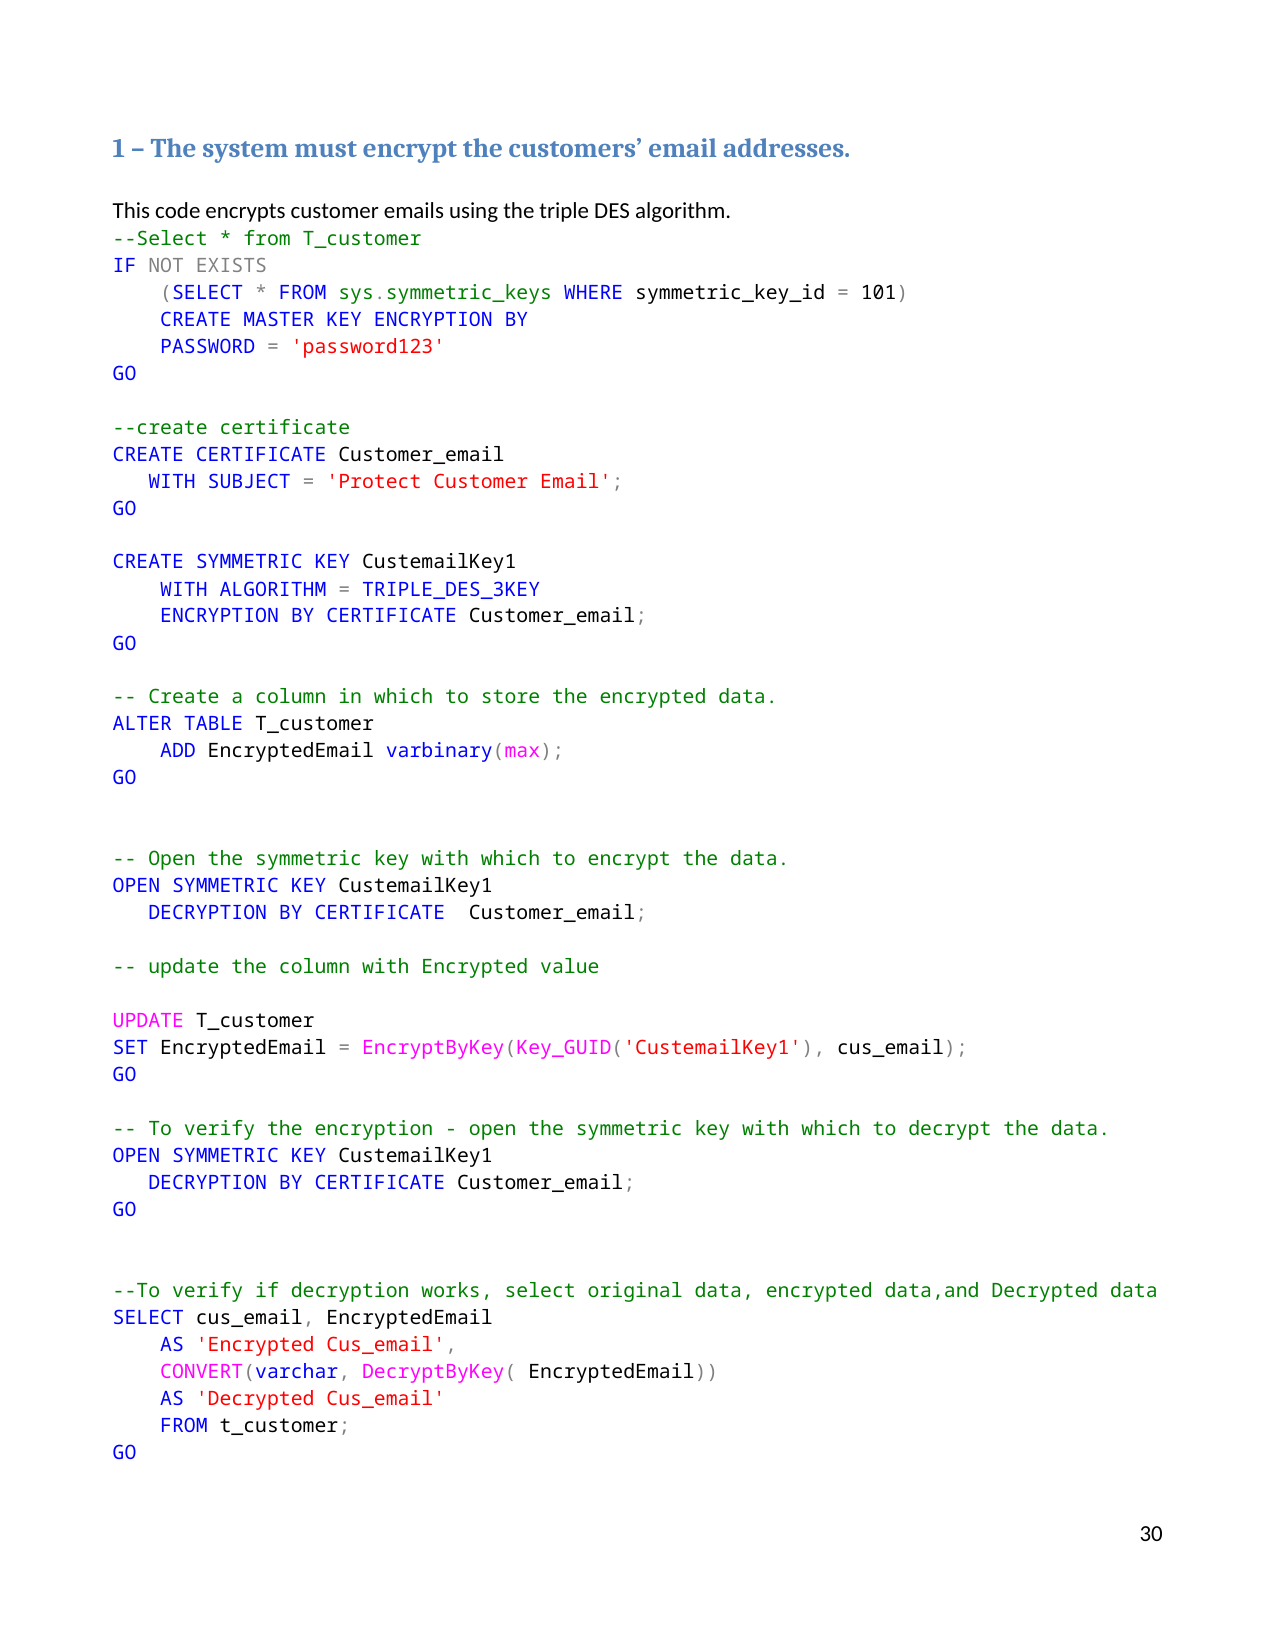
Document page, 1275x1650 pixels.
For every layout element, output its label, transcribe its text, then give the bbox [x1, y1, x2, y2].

text WITH SUBJECT = 'Protect Customer Email'; [112, 467, 1162, 494]
text This code encrypts customer emails using the triple DES algorithm. [112, 196, 1162, 224]
text OPEN SYMMETRIC KEY CustemailKey1 [112, 872, 1162, 898]
text IF NOT EXISTS [112, 251, 1162, 278]
text GO [112, 1438, 1162, 1465]
text WITH ALGORITHM = TRIPLE_DES_3KEY [112, 575, 1162, 602]
text OPEN SYMMETRIC KEY CustemailKey1 [112, 1141, 1162, 1168]
text DECRYPTION BY CERTIFICATE Customer_email; [112, 1168, 1162, 1195]
text (SELECT * FROM sys.symmetric_keys WHERE symmetric_key_id = 101) [112, 278, 1162, 305]
text -- update the column with Encrypted value [112, 952, 1162, 979]
text CREATE SYMMETRIC KEY CustemailKey1 [112, 548, 1162, 575]
text GO [112, 359, 1162, 386]
text AS 'Decrypted Cus_email' [112, 1384, 1162, 1411]
text GO [112, 1060, 1162, 1087]
text UPDATE T_customer [112, 1006, 1162, 1033]
text GO [112, 629, 1162, 656]
text CONVERT(varchar, DecryptByKey( EncryptedEmail)) [112, 1357, 1162, 1384]
text CREATE CERTIFICATE Customer_email [112, 440, 1162, 467]
text SELECT cus_email, EncryptedEmail [112, 1303, 1162, 1330]
text -- To verify the encryption - open the symmetric key with which to decrypt the data. [112, 1114, 1162, 1141]
text --create certificate [112, 413, 1162, 440]
text ALTER TABLE T_customer [112, 710, 1162, 737]
text --To verify if decryption works, select original data, encrypted data,and Decrypted data [112, 1276, 1162, 1303]
text -- Create a column in which to store the encrypted data. [112, 683, 1162, 710]
text GO [112, 764, 1162, 791]
text CREATE MASTER KEY ENCRYPTION BY [112, 305, 1162, 332]
text ADD EncryptedEmail varbinary(max); [112, 737, 1162, 764]
text GO [112, 1195, 1162, 1222]
text AS 'Encrypted Cus_email', [112, 1330, 1162, 1357]
text PASSWORD = 'password123' [112, 332, 1162, 359]
text FROM t_customer; [112, 1411, 1162, 1438]
text --Select * from T_customer [112, 224, 1162, 251]
subtitle 1 – The system must encrypt the customers’ email addresses. [112, 133, 1162, 164]
text GO [112, 494, 1162, 521]
text SET EncryptedEmail = EncryptByKey(Key_GUID('CustemailKey1'), cus_email); [112, 1033, 1162, 1060]
text -- Open the symmetric key with which to encrypt the data. [112, 844, 1162, 872]
text ENCRYPTION BY CERTIFICATE Customer_email; [112, 602, 1162, 629]
text DECRYPTION BY CERTIFICATE Customer_email; [112, 898, 1162, 926]
